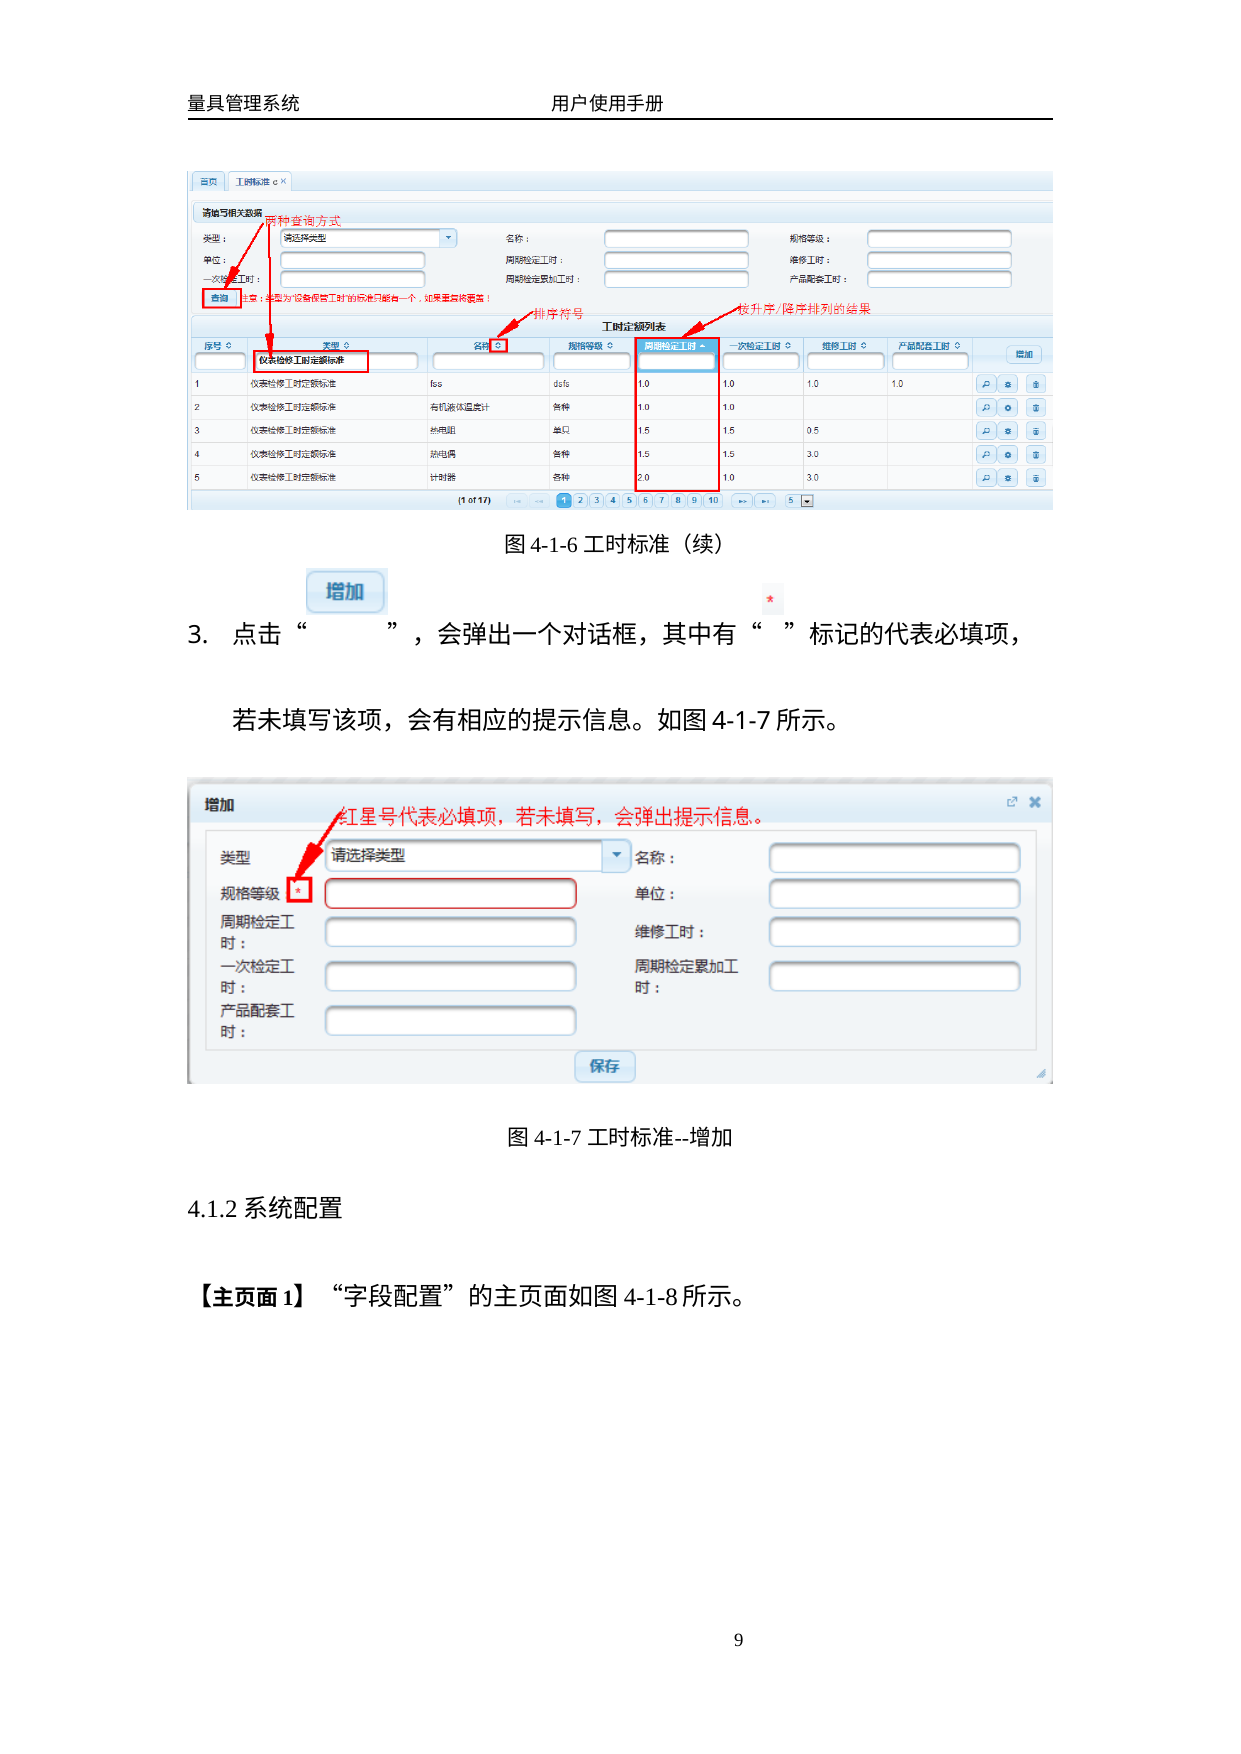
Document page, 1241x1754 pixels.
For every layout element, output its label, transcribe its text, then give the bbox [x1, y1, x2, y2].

picture [187, 171, 1053, 510]
picture [762, 583, 784, 615]
text 4.1.2 系统配置 [187, 1174, 1053, 1239]
text 图4-1-6 工时标准（续） [187, 527, 1053, 559]
picture [306, 568, 388, 615]
text 图4-1-7 工时标准--增加 [187, 1119, 1053, 1152]
text 【主页面1】“字段配置”的主页面如图4-1-8所示。 [187, 1262, 1053, 1327]
list 点击“”，会弹出一个对话框，其中有“”标记的代表必填项，若未填写该项，会有相应的提示信息。如图4-1-7所示。 [187, 569, 1053, 751]
picture [187, 777, 1053, 1084]
